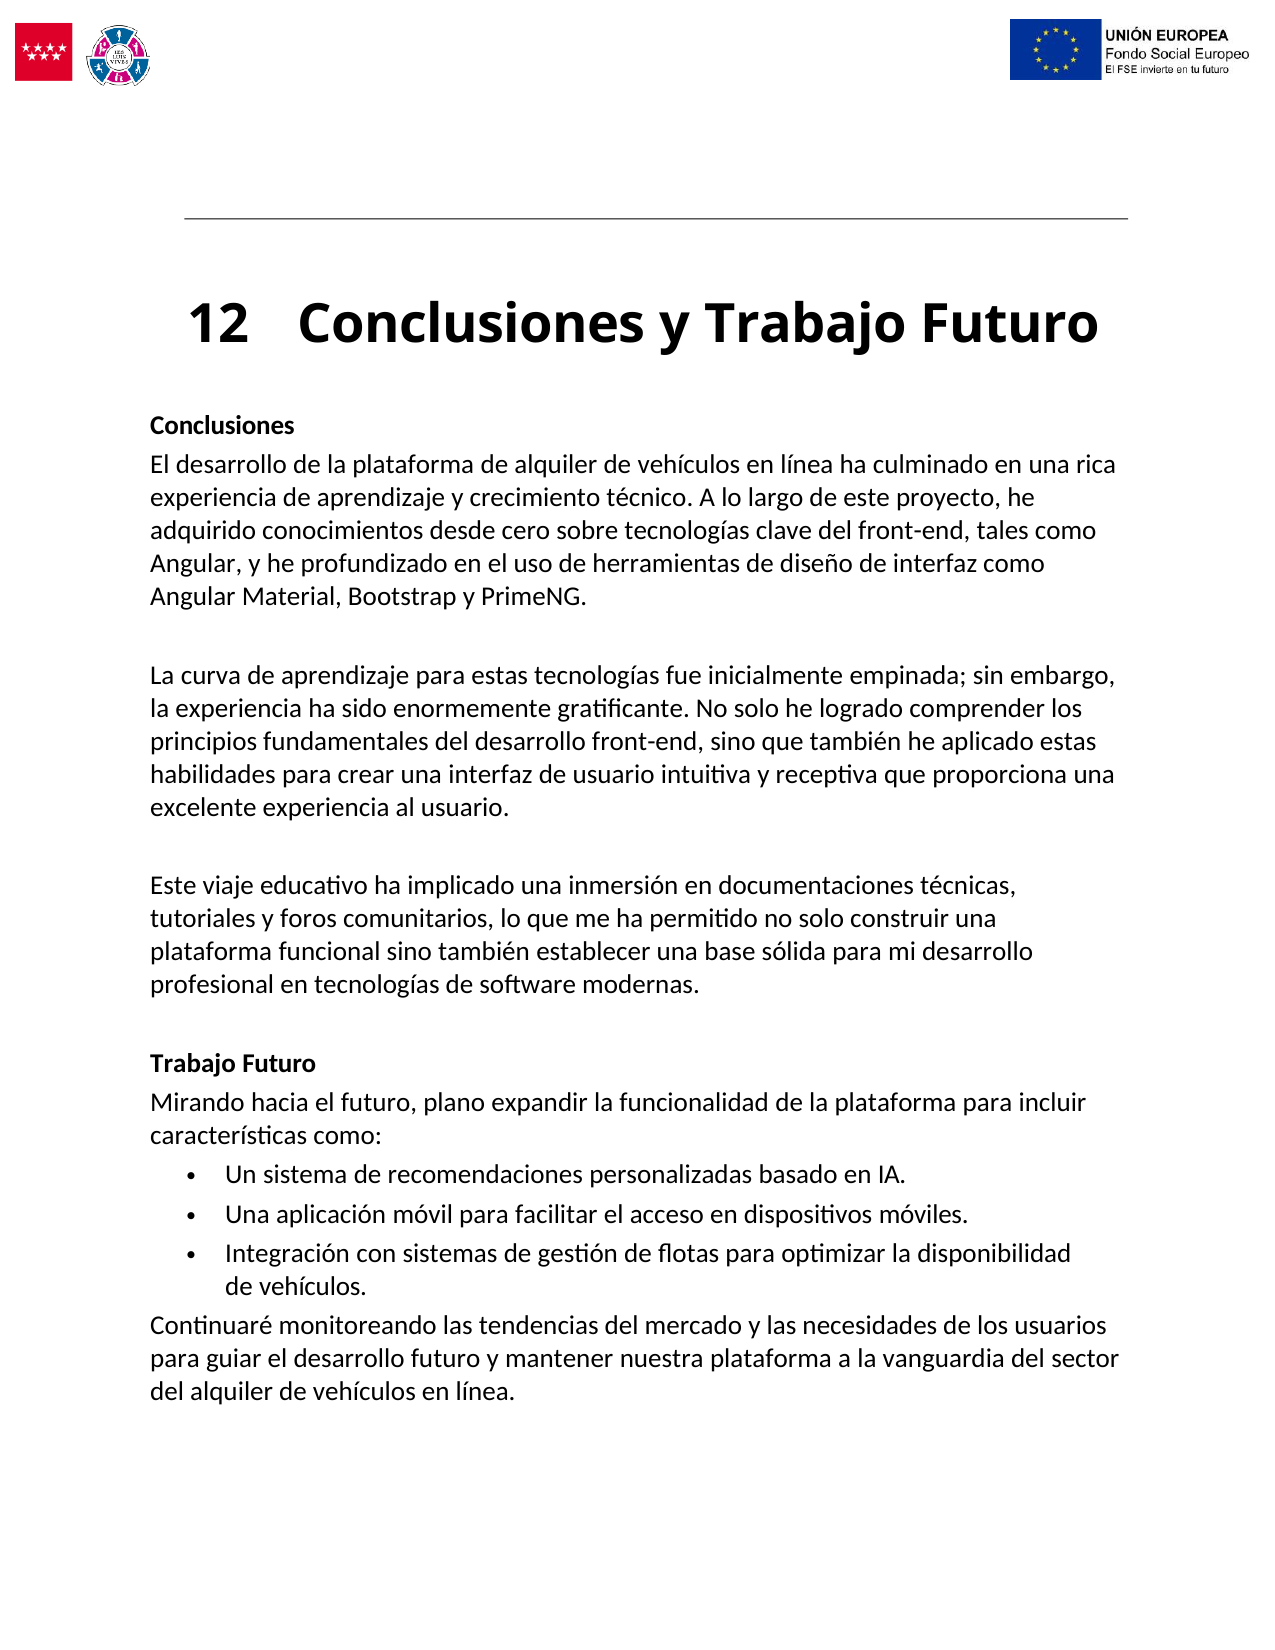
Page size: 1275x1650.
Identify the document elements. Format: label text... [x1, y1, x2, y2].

text Este viaje educativo ha implicado una inmersión en documentaciones técnicas, tutoriales y foros comunitarios, lo que me ha permitido no solo construir una plataforma funcional sino también establecer una base sólida para mi desarrollo profesional en tecnologías de software modernas. [150, 868, 1112, 1000]
subtitle Trabajo Futuro [150, 1046, 1173, 1079]
picture [14, 22, 73, 81]
picture [86, 25, 150, 86]
list Una aplicación móvil para facilitar el acceso en dispositivos móviles. [187, 1197, 1173, 1230]
subtitle Conclusiones y Trabajo Futuro [187, 150, 1173, 358]
subtitle Conclusiones [150, 408, 1173, 441]
picture [1010, 19, 1251, 80]
text El desarrollo de la plataforma de alquiler de vehículos en línea ha culminado en una rica experiencia de aprendizaje y crecimiento técnico. A lo largo de este proyecto, he adquirido conocimientos desde cero sobre tecnologías clave del front-end, tales como Angular, y he profundizado en el uso de herramientas de diseño de interfaz como Angular Material, Bootstrap y PrimeNG. [150, 447, 1124, 612]
text Continuaré monitoreando las tendencias del mercado y las necesidades de los usuarios para guiar el desarrollo futuro y mantener nuestra plataforma a la vanguardia del sector del alquiler de vehículos en línea. [150, 1308, 1124, 1407]
text La curva de aprendizaje para estas tecnologías fue inicialmente empinada; sin embargo, la experiencia ha sido enormemente gratificante. No solo he logrado comprender los principios fundamentales del desarrollo front-end, sino que también he aplicado estas habilidades para crear una interfaz de usuario intuitiva y receptiva que proporciona una excelente experiencia al usuario. [150, 658, 1124, 823]
list Integración con sistemas de gestión de flotas para optimizar la disponibilidad de vehículos. [187, 1236, 1105, 1302]
list Un sistema de recomendaciones personalizadas basado en IA. [187, 1157, 1173, 1191]
text Mirando hacia el futuro, plano expandir la funcionalidad de la plataforma para incluir características como: [150, 1085, 1173, 1151]
